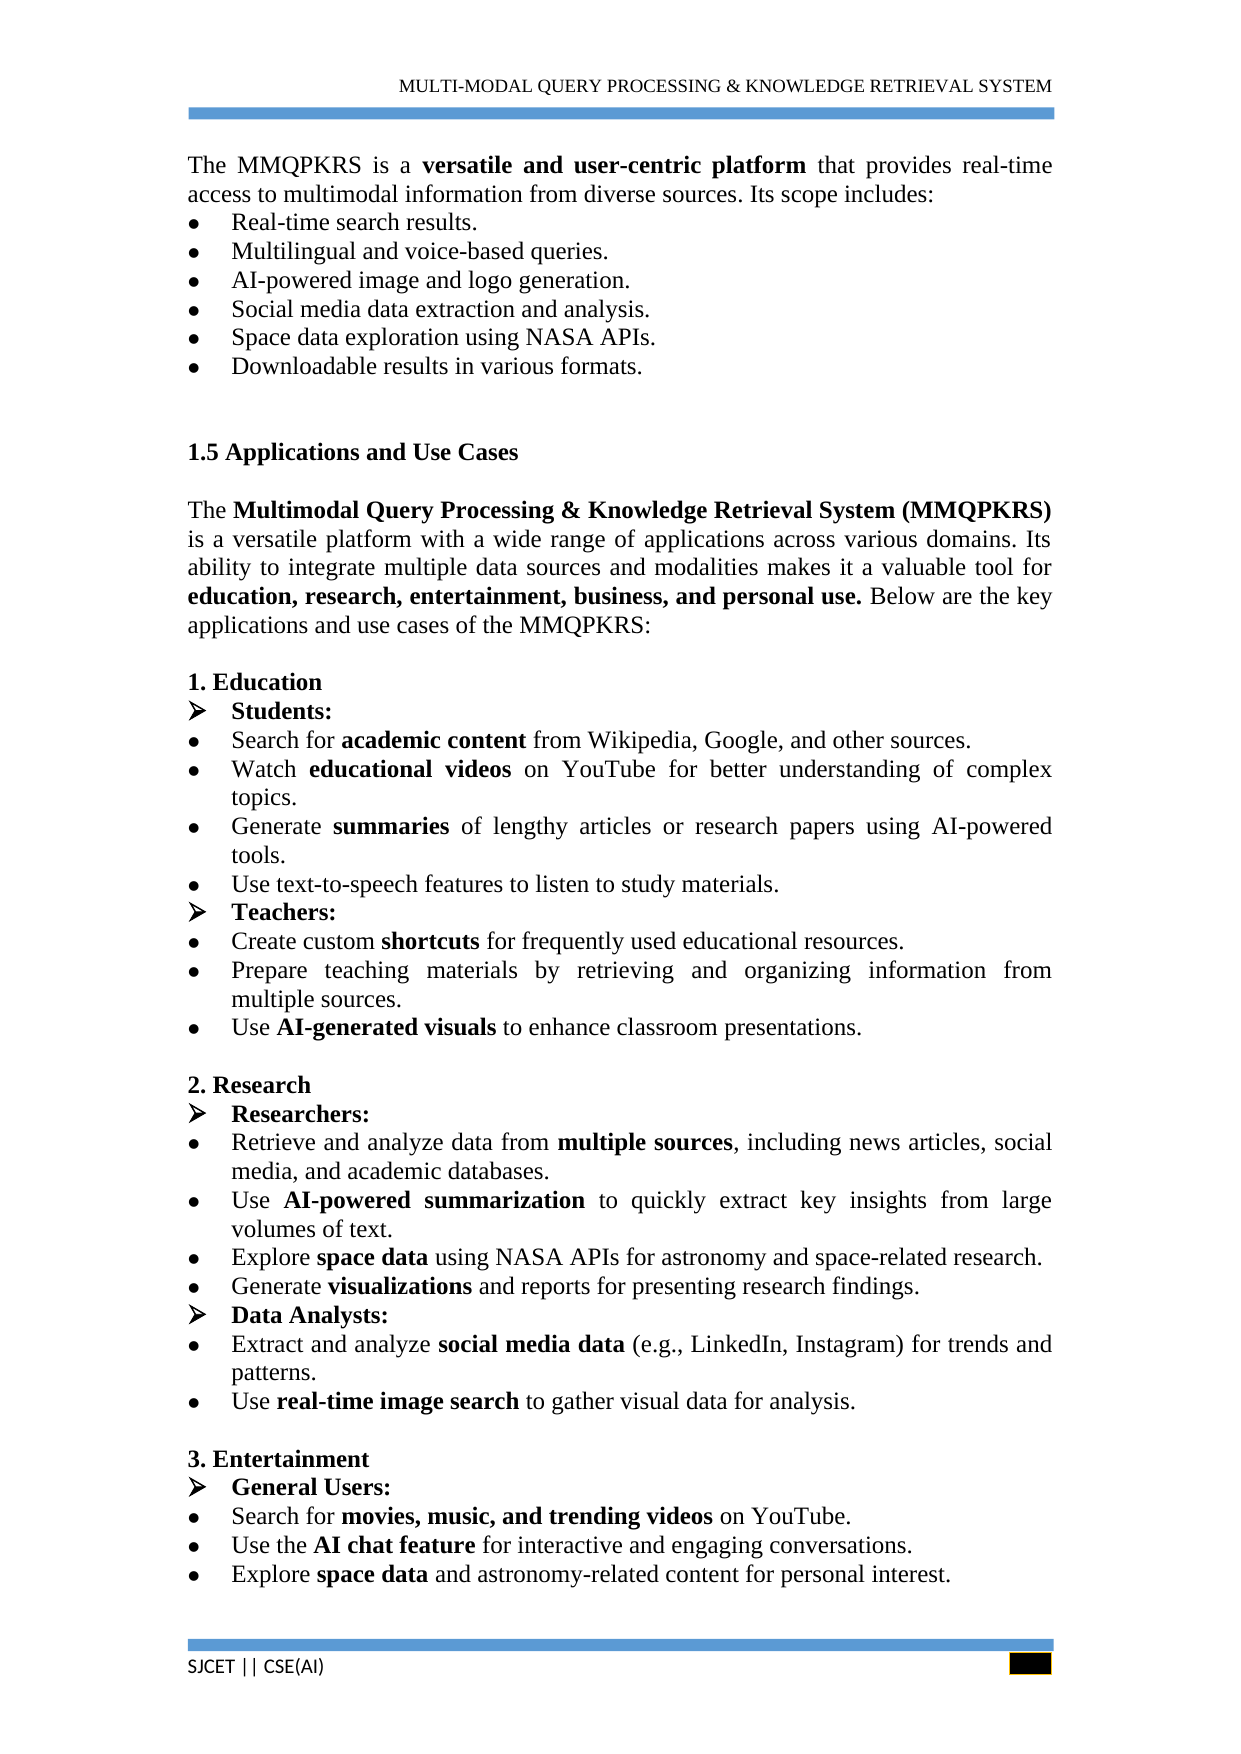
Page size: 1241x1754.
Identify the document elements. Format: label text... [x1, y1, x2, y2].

list Use AI-powered summarization to quickly extract key insights from large volumes of text. [187, 1185, 1053, 1242]
list Generate summaries of lengthy articles or research papers using AI-powered tools. [187, 811, 1053, 869]
list Real-time search results. [187, 207, 1053, 236]
list Teachers: [187, 897, 1053, 926]
text The Multimodal Query Processing & Knowledge Retrieval System (MMQPKRS) is a versatile platform with a wide range of applications across various domains. Its ability to integrate multiple data sources and modalities makes it a valuable tool for education, research, entertainment, business, and personal use. Below are the key applications and use cases of the MMQPKRS: [187, 495, 1053, 639]
list Generate visualizations and reports for presenting research findings. [187, 1271, 1053, 1300]
list Researchers: [187, 1099, 1053, 1127]
text 1. Education [187, 667, 1053, 696]
text 2. Research [187, 1070, 1053, 1099]
list Students: [187, 696, 1053, 725]
list General Users: [187, 1472, 1053, 1501]
list Use text-to-speech features to listen to study materials. [187, 869, 1053, 897]
text 1.5 Applications and Use Cases [187, 437, 1053, 466]
list Create custom shortcuts for frequently used educational resources. [187, 926, 1053, 955]
list Search for academic content from Wikipedia, Google, and other sources. [187, 725, 1053, 754]
list Explore space data using NASA APIs for astronomy and space-related research. [187, 1242, 1053, 1271]
list AI-powered image and logo generation. [187, 265, 1053, 294]
list Extract and analyze social media data (e.g., LinkedIn, Instagram) for trends and patterns. [187, 1329, 1053, 1386]
text 3. Entertainment [187, 1444, 1053, 1472]
list Downloadable results in various formats. [187, 351, 1053, 380]
list Prepare teaching materials by retrieving and organizing information from multiple sources. [187, 955, 1053, 1012]
list Space data exploration using NASA APIs. [187, 322, 1053, 351]
text The MMQPKRS is a versatile and user-centric platform that provides real-time access to multimodal information from diverse sources. Its scope includes: [187, 150, 1053, 207]
list Use the AI chat feature for interactive and engaging conversations. [187, 1530, 1053, 1559]
list Search for movies, music, and trending videos on YouTube. [187, 1501, 1053, 1530]
list Data Analysts: [187, 1300, 1053, 1329]
list Explore space data and astronomy-related content for personal interest. [187, 1559, 1053, 1587]
list Use real-time image search to gather visual data for analysis. [187, 1386, 1053, 1415]
list Use AI-generated visuals to enhance classroom presentations. [187, 1012, 1053, 1041]
list Retrieve and analyze data from multiple sources, including news articles, social media, and academic databases. [187, 1127, 1053, 1185]
list Multilingual and voice-based queries. [187, 236, 1053, 265]
list Social media data extraction and analysis. [187, 294, 1053, 322]
list Watch educational videos on YouTube for better understanding of complex topics. [187, 754, 1053, 811]
